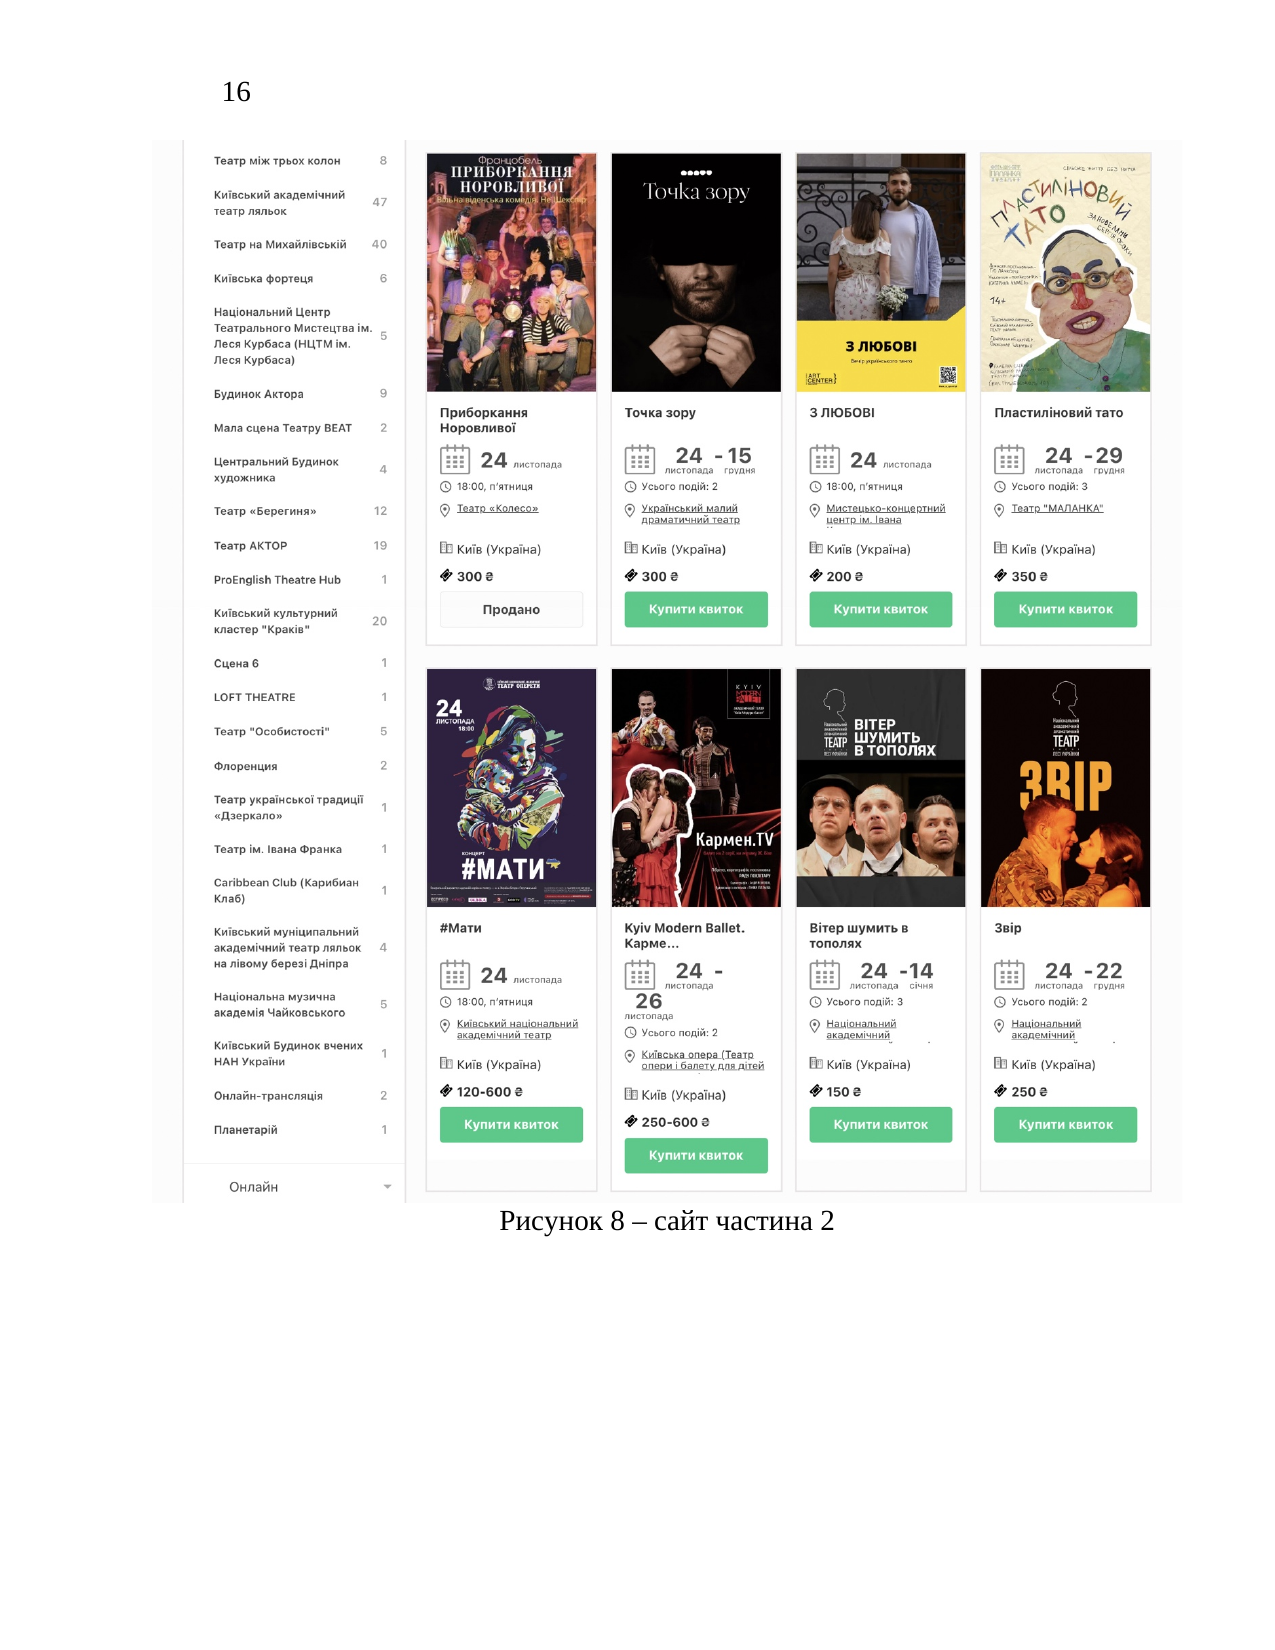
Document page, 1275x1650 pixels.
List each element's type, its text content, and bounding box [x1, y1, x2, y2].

text Рисунок 8 – сайт частина 2 [148, 1203, 1186, 1237]
picture [151, 140, 1183, 1203]
